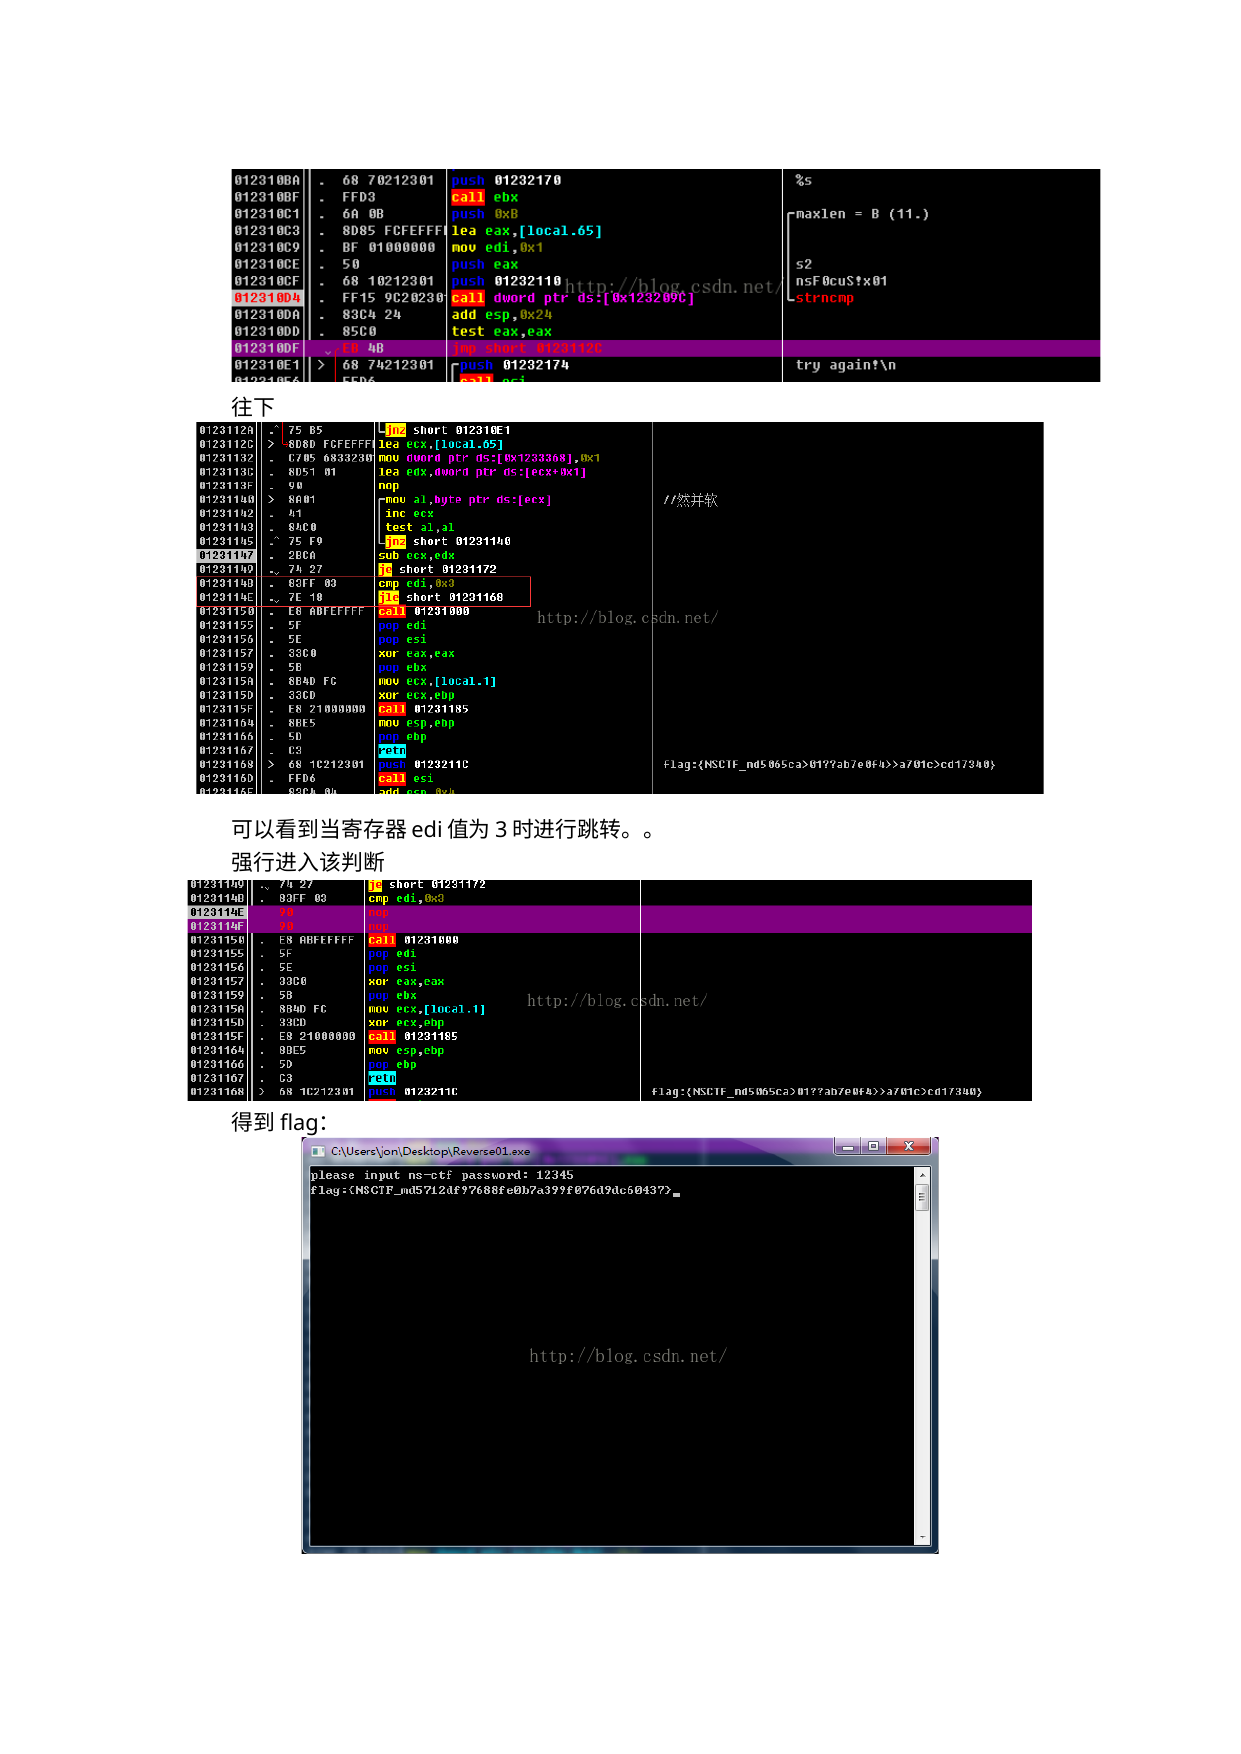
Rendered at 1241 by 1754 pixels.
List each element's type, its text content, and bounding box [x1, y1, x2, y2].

picture [231, 169, 1101, 382]
text 可以看到当寄存器edi值为3时进行跳转。。 [187, 812, 1053, 844]
text 往下 [187, 389, 1053, 422]
picture [187, 880, 1032, 1101]
text 得到flag： [187, 1104, 1053, 1137]
picture [196, 422, 1044, 794]
text 强行进入该判断 [187, 844, 1053, 877]
picture [301, 1137, 939, 1554]
